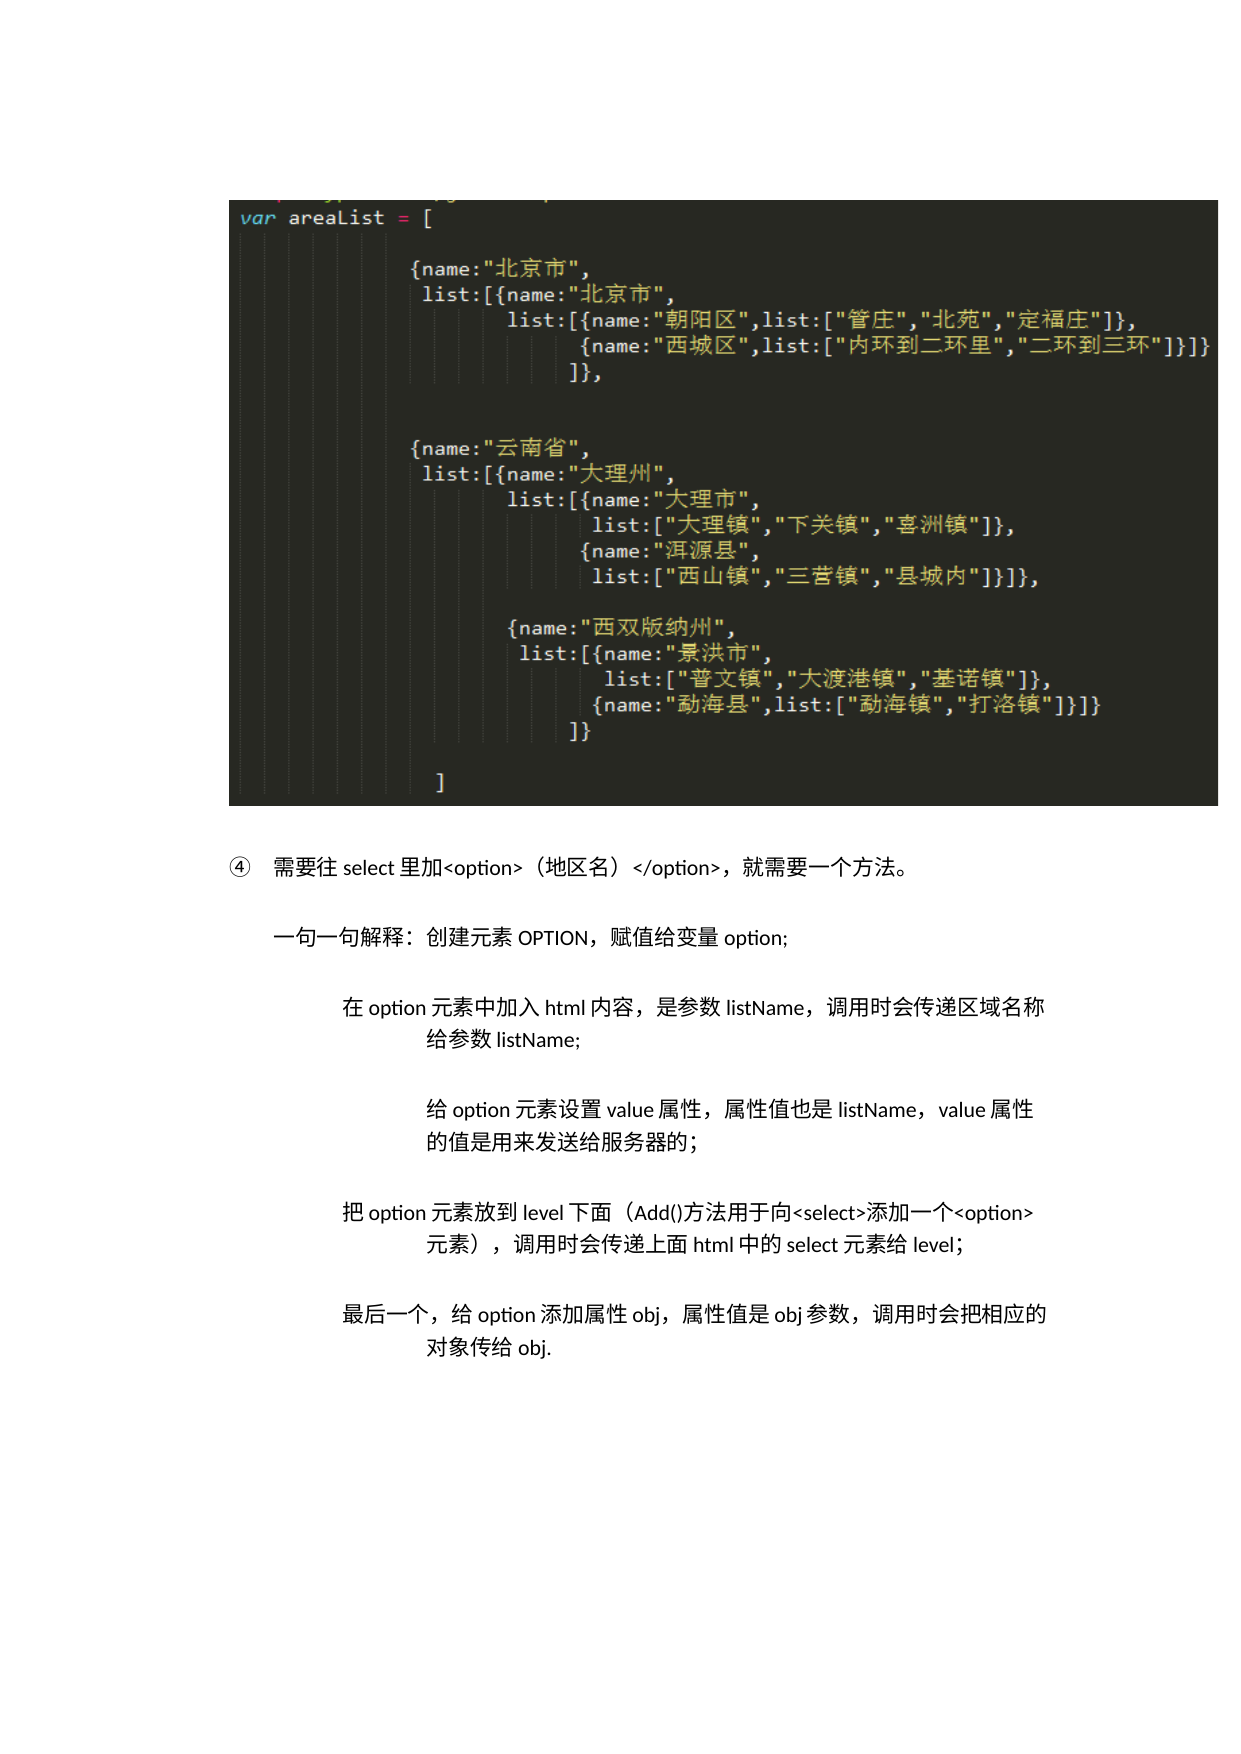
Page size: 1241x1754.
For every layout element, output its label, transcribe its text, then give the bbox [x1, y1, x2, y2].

picture [229, 200, 1219, 806]
list 一句一句解释：创建元素OPTION，赋值给变量option; [229, 919, 1053, 952]
list 需要往select里加<option>（地区名）</option>，就需要一个方法。 [187, 849, 1053, 882]
list 把option元素放到level下面（Add()方法用于向<select>添加一个<option>元素），调用时会传递上面html中的select元素给level； [273, 1194, 1053, 1259]
list 给option元素设置value属性，属性值也是listName，value属性的值是用来发送给服务器的； [273, 1092, 1053, 1157]
list 最后一个，给option添加属性obj，属性值是obj参数，调用时会把相应的对象传给obj. [273, 1297, 1053, 1362]
list 在option元素中加入html内容，是参数listName，调用时会传递区域名称给参数listName; [273, 989, 1053, 1054]
